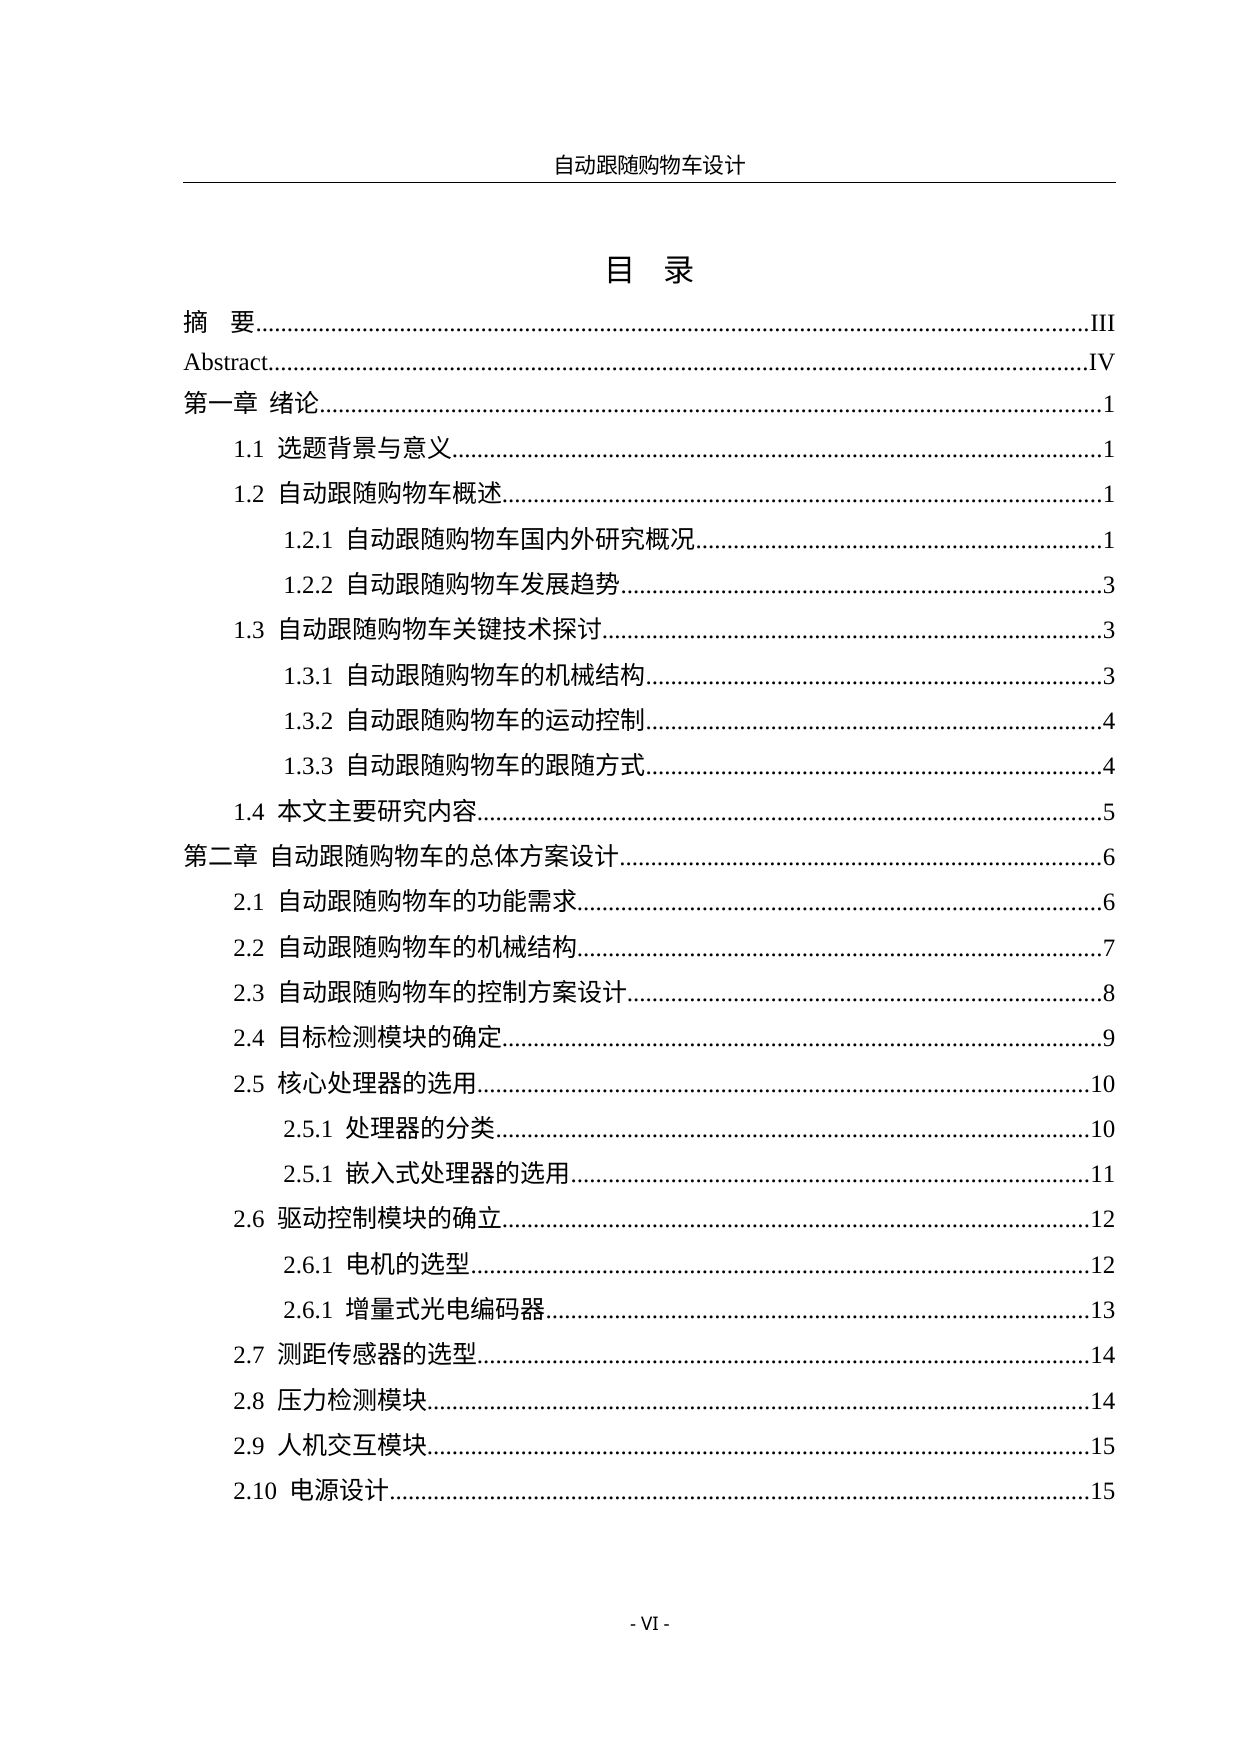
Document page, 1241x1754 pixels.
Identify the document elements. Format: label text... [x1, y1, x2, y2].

text 2.4 目标检测模块的确定 9 [233, 1018, 1116, 1054]
text 2.3 自动跟随购物车的控制方案设计 8 [233, 972, 1116, 1009]
text 1.4 本文主要研究内容 5 [233, 791, 1116, 827]
text 1.2.2 自动跟随购物车发展趋势 3 [283, 564, 1116, 601]
text 第二章 自动跟随购物车的总体方案设计 6 [183, 836, 1116, 873]
text 2.6 驱动控制模块的确立 12 [233, 1199, 1116, 1235]
text 摘 要 III [183, 302, 1116, 338]
text 2.5.1 处理器的分类 10 [283, 1108, 1116, 1144]
text 1.3.2 自动跟随购物车的运动控制 4 [283, 701, 1116, 737]
text 目 录 [183, 246, 1116, 291]
text 1.3.1 自动跟随购物车的机械结构 3 [283, 655, 1116, 691]
text 2.7 测距传感器的选型 14 [233, 1335, 1116, 1371]
text 2.2 自动跟随购物车的机械结构 7 [233, 927, 1116, 963]
text Abstract IV [183, 347, 1116, 376]
text 2.1 自动跟随购物车的功能需求 6 [233, 882, 1116, 918]
text 2.6.1 增量式光电编码器 13 [283, 1289, 1116, 1326]
text 2.10 电源设计 15 [233, 1471, 1116, 1507]
text 2.6.1 电机的选型 12 [283, 1244, 1116, 1281]
text 2.5.1 嵌入式处理器的选用 11 [283, 1154, 1116, 1190]
text 1.3.3 自动跟随购物车的跟随方式 4 [283, 746, 1116, 782]
text 2.5 核心处理器的选用 10 [233, 1063, 1116, 1099]
text 第一章 绪论 1 [183, 383, 1116, 419]
text 1.1 选题背景与意义 1 [233, 429, 1116, 465]
text 1.2.1 自动跟随购物车国内外研究概况 1 [283, 519, 1116, 556]
text 1.2 自动跟随购物车概述 1 [233, 474, 1116, 510]
text 1.3 自动跟随购物车关键技术探讨 3 [233, 610, 1116, 646]
text 2.9 人机交互模块 15 [233, 1426, 1116, 1462]
text 2.8 压力检测模块 14 [233, 1380, 1116, 1416]
